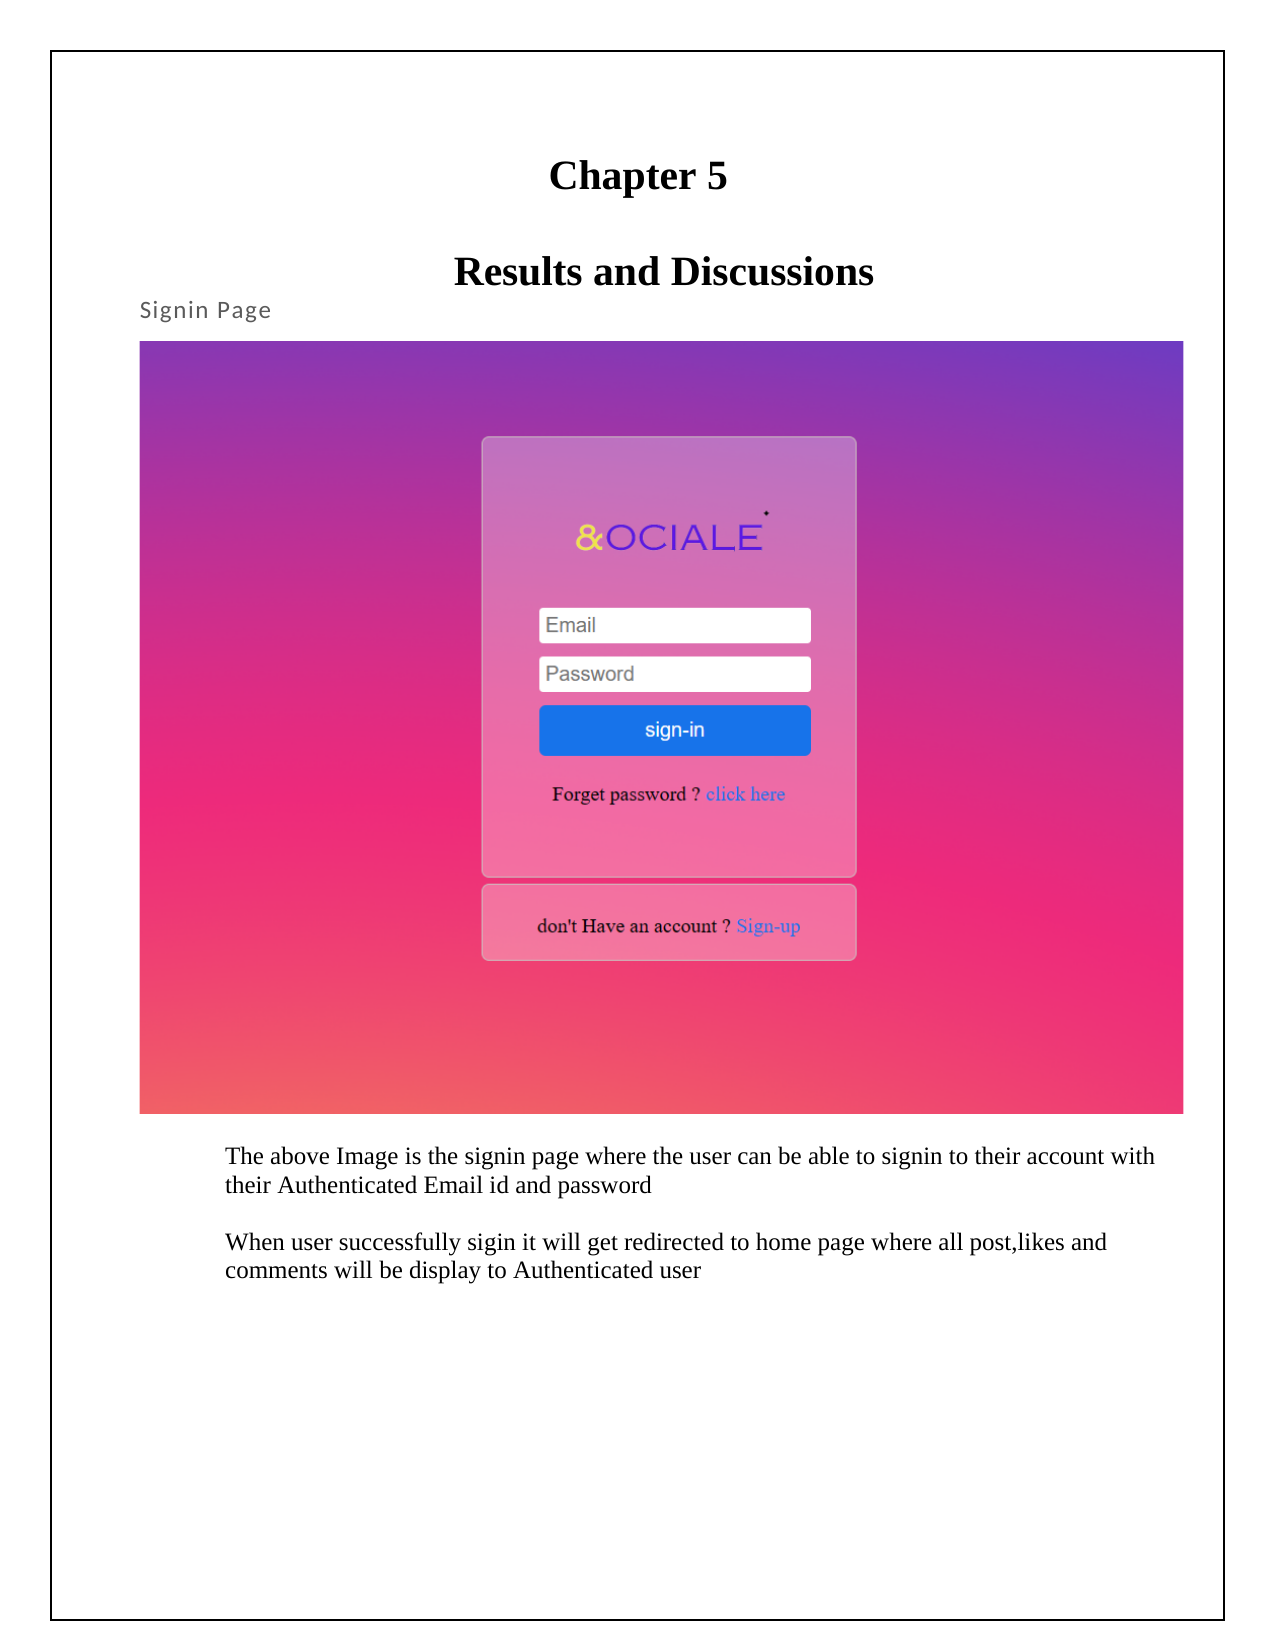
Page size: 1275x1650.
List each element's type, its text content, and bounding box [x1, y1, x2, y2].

text The above Image is the signin page where the user can be able to signin to their account with their Authenticated Email id and password [225, 1141, 1183, 1199]
picture [139, 341, 1184, 1114]
text Results and Discussions [218, 246, 1112, 294]
text When user successfully sigin it will get redirected to home page where all post,likes and comments will be display to Authenticated user [225, 1227, 1183, 1284]
subtitle Signin Page [139, 294, 1183, 324]
subtitle Chapter 5 [203, 150, 1073, 198]
